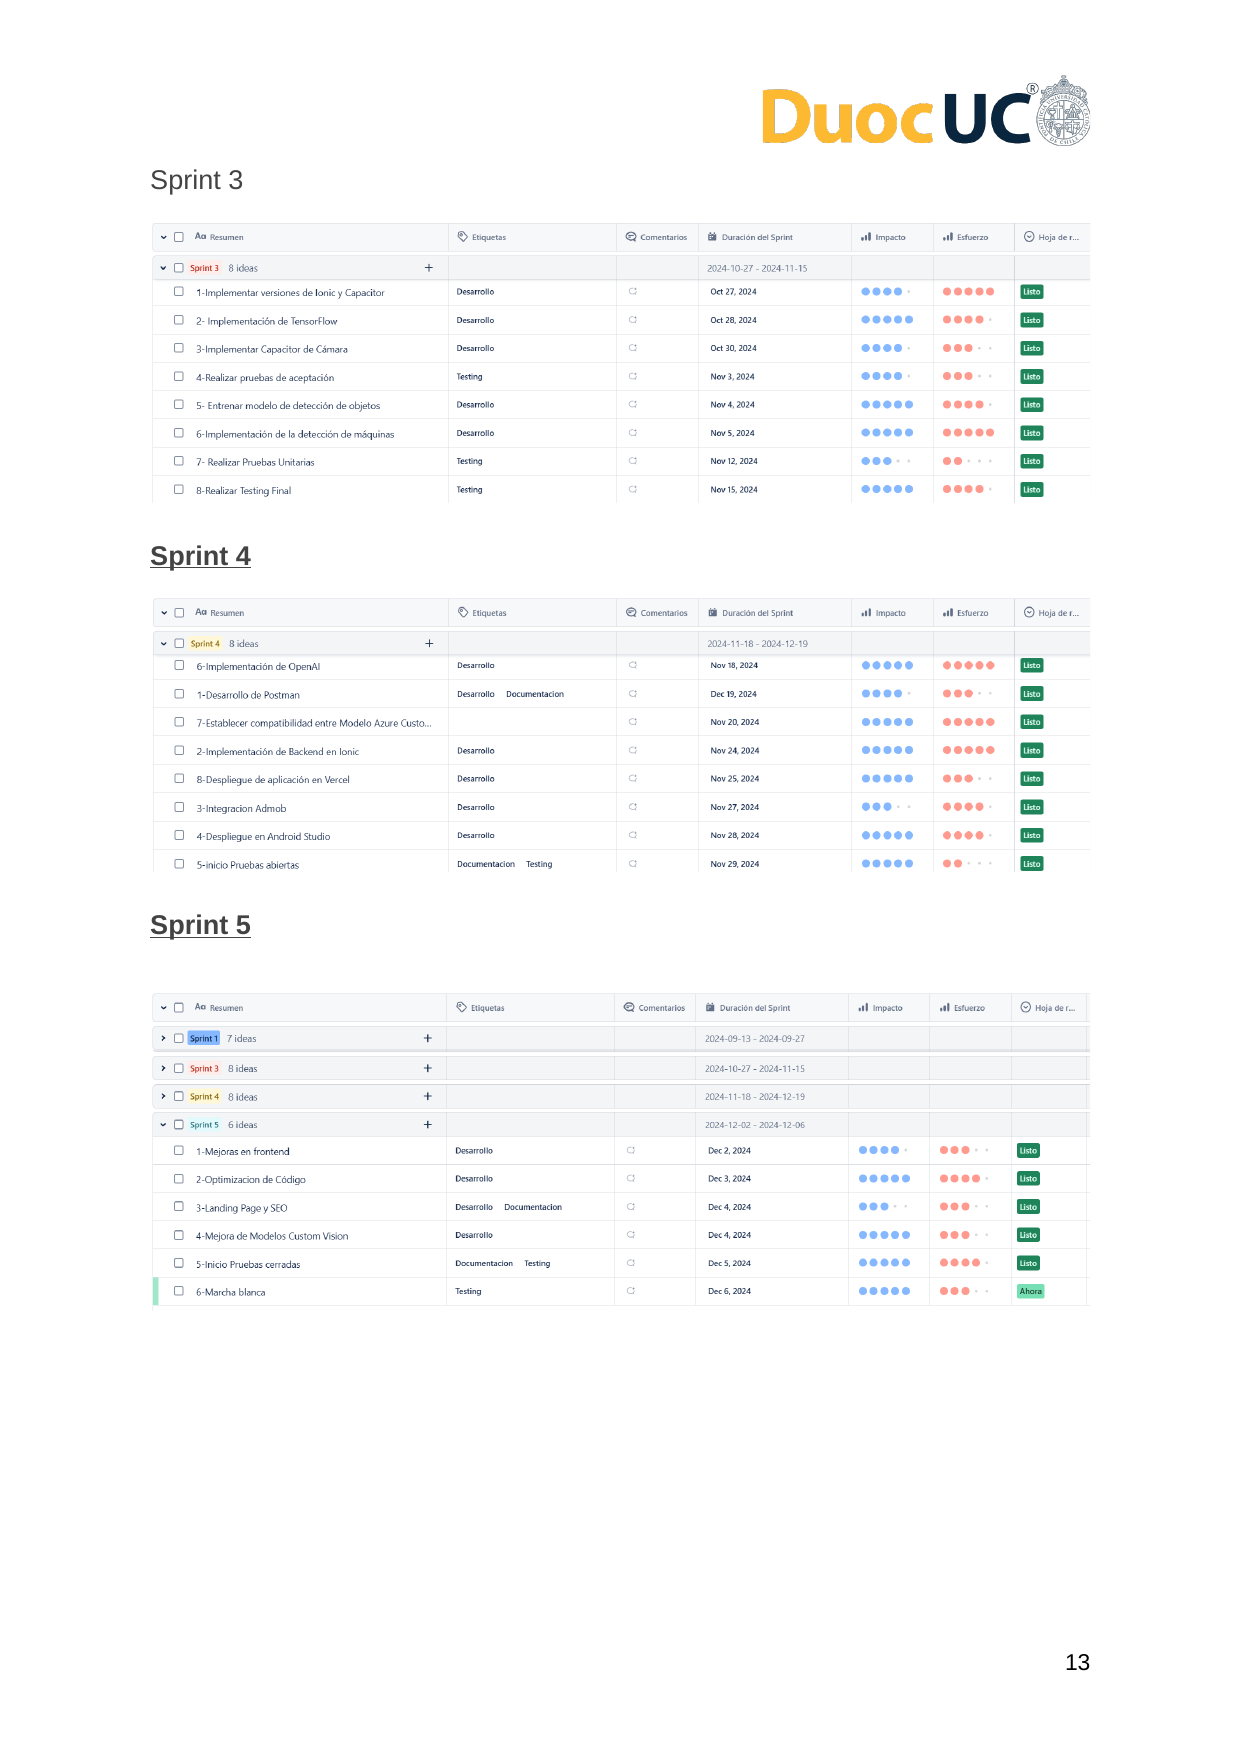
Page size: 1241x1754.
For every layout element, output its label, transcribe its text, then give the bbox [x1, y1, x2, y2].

subtitle Sprint 3 [150, 164, 1090, 195]
subtitle Sprint 5 [150, 909, 1090, 941]
picture [150, 219, 1091, 503]
picture [762, 75, 1091, 146]
picture [150, 595, 1091, 872]
subtitle Sprint 4 [150, 540, 1090, 571]
picture [150, 989, 1091, 1311]
